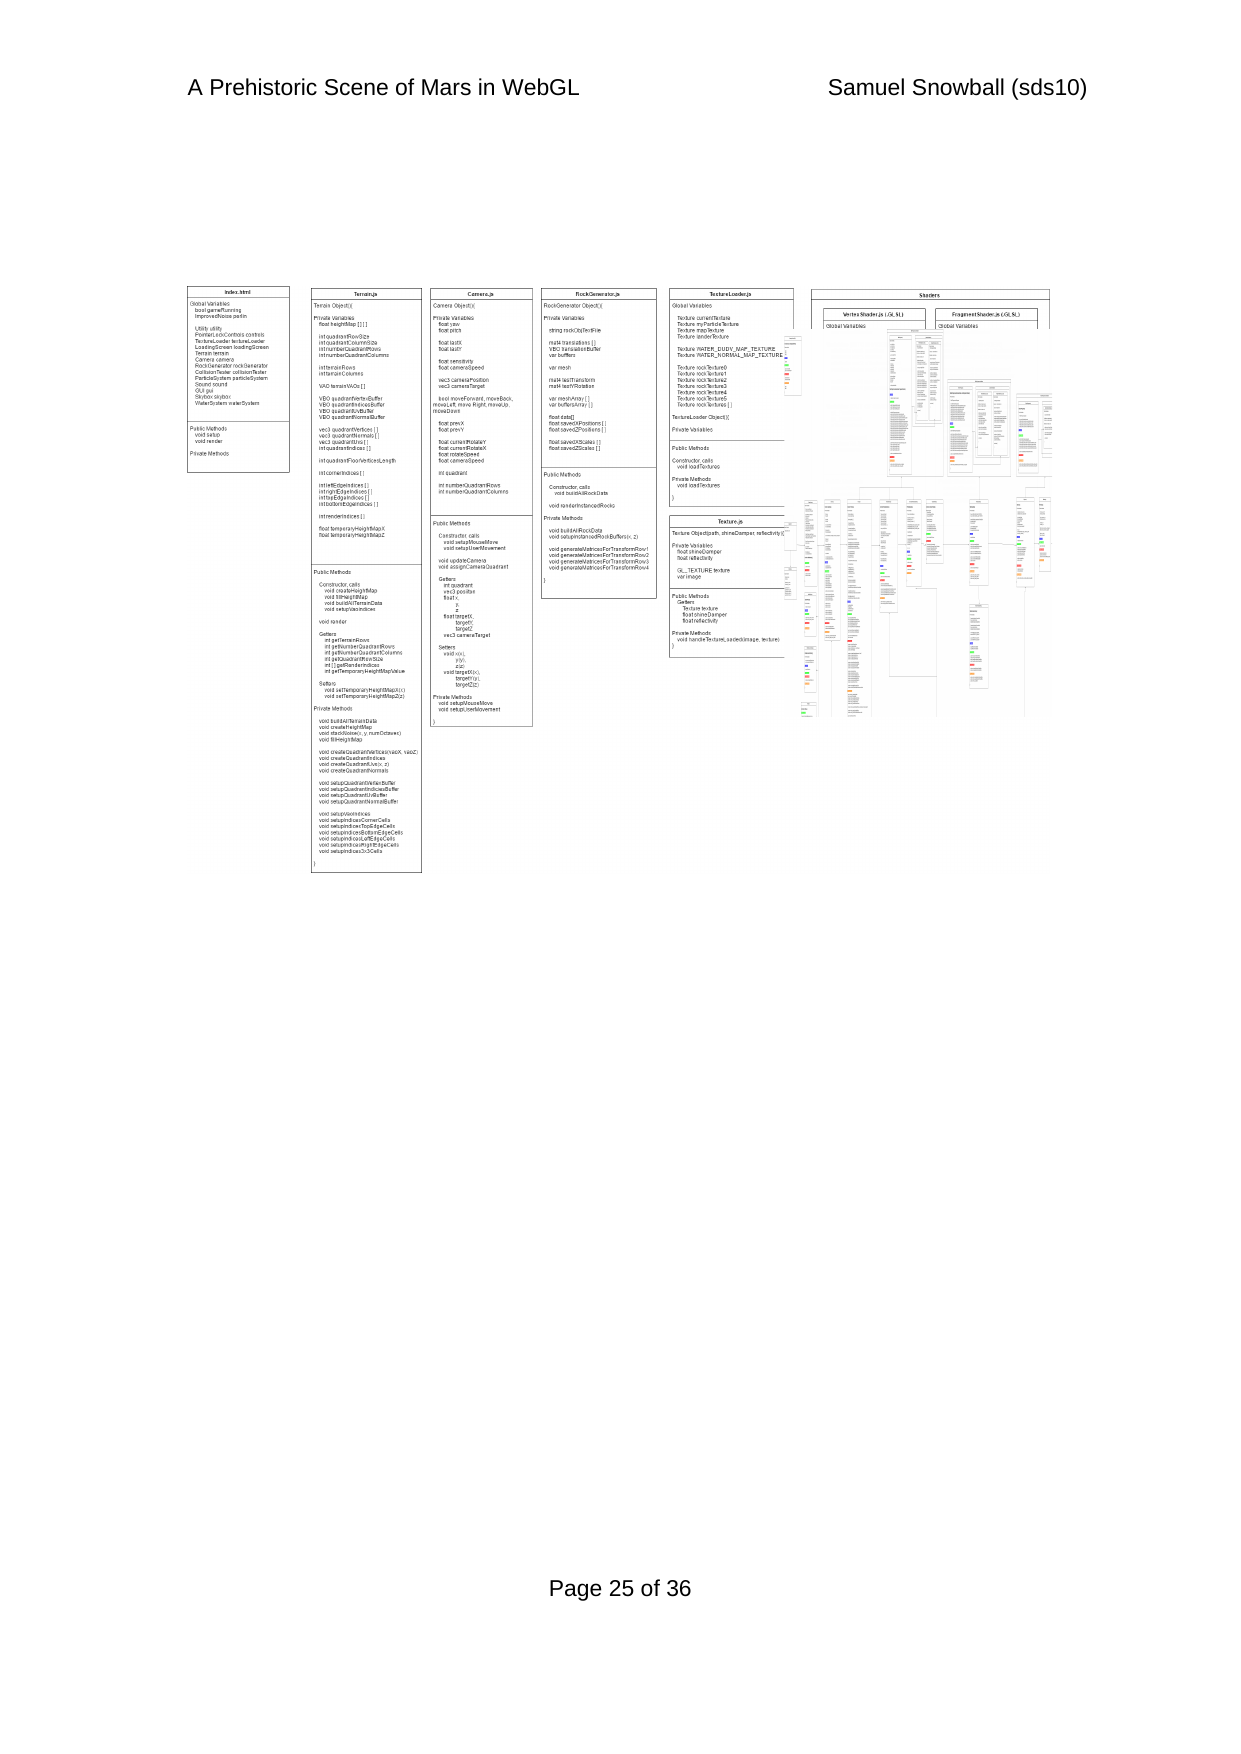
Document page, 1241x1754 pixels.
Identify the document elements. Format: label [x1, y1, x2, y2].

picture [187, 286, 1053, 874]
